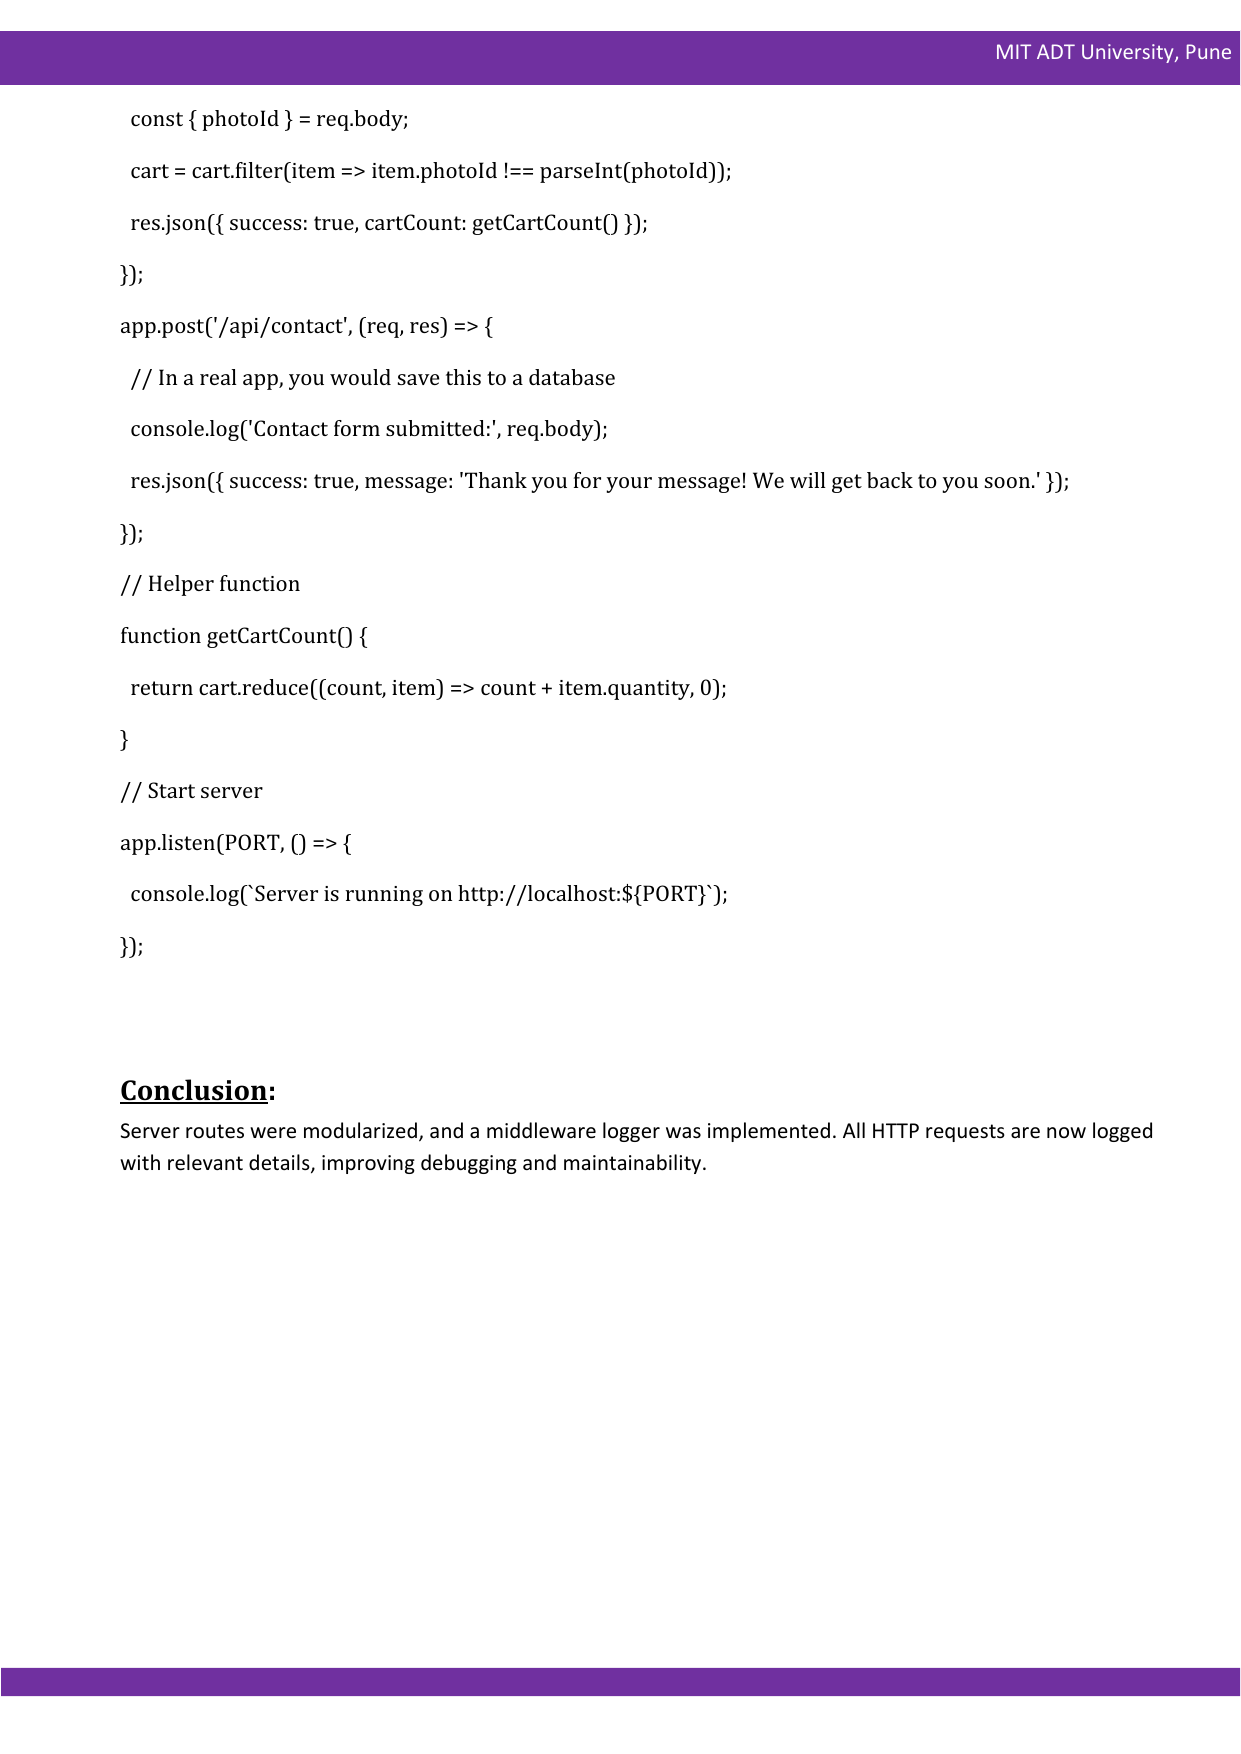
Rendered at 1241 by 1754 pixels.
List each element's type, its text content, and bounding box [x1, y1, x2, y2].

text return cart.reduce((count, item) => count + item.quantity, 0); [120, 673, 1195, 700]
text Server routes were modularized, and a middleware logger was implemented. All HTTP requests are now logged with relevant details, improving debugging and maintainability. [120, 1116, 1195, 1176]
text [120, 208, 1195, 235]
subtitle Conclusion: [120, 1073, 1195, 1107]
text // Helper function [120, 570, 1195, 597]
text }); [120, 932, 1195, 958]
text const { photoId } = req.body; [120, 105, 1195, 132]
text function getCartCount() { [120, 622, 1195, 648]
text cart = cart.filter(item => item.photoId !== parseInt(photoId)); [120, 157, 1195, 183]
text }); [120, 518, 1195, 545]
text app.post('/api/contact', (req, res) => { [120, 312, 1195, 338]
text res.json({ success: true, message: 'Thank you for your message! We will get back to you soon.' }); [120, 467, 1195, 493]
text // Start server [120, 777, 1195, 803]
text app.listen(PORT, () => { [120, 828, 1195, 855]
text console.log('Contact form submitted:', req.body); [120, 415, 1195, 442]
text console.log(`Server is running on http://localhost:${PORT}`); [120, 880, 1195, 907]
text } [120, 725, 1195, 752]
text }); [120, 260, 1195, 287]
text // In a real app, you would save this to a database [120, 363, 1195, 390]
